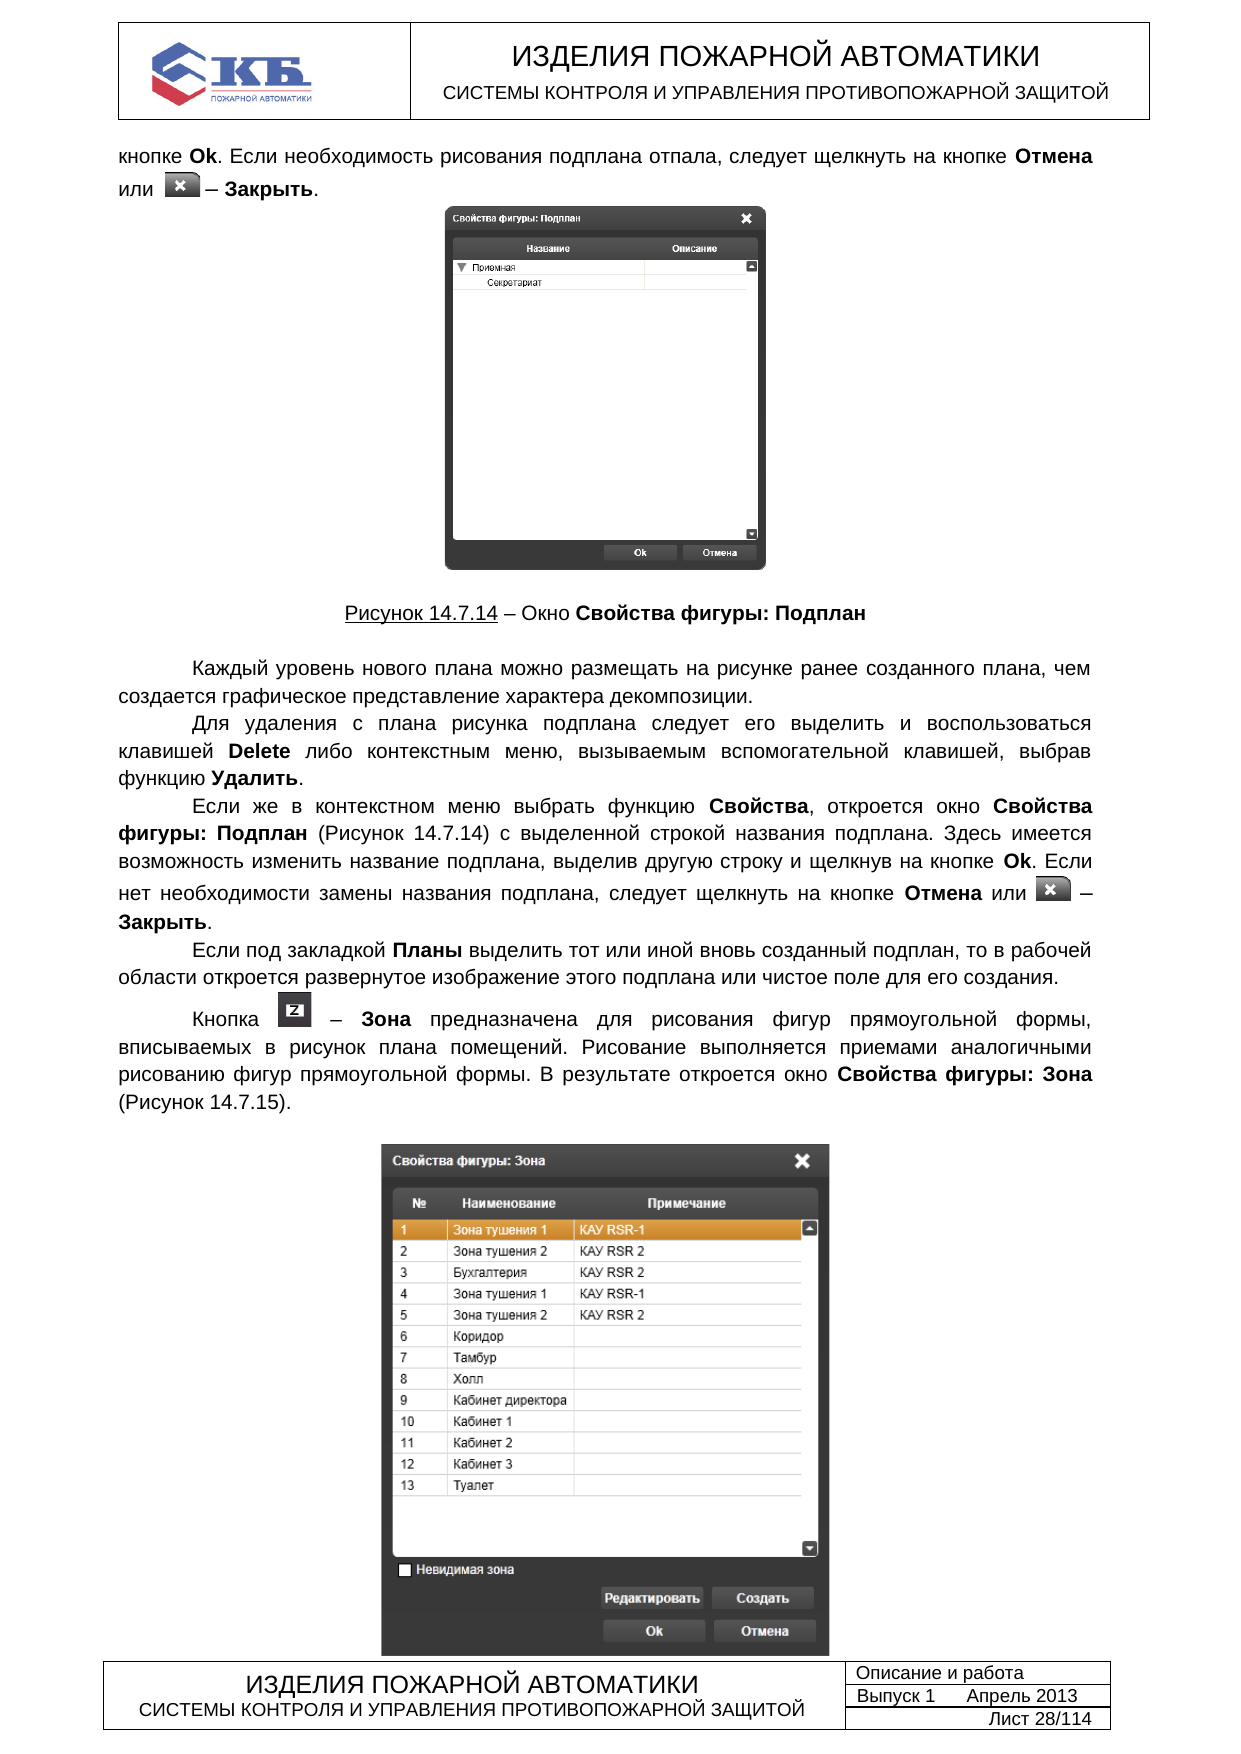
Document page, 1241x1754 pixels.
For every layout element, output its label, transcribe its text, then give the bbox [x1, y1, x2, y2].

picture [381, 1144, 830, 1656]
picture [165, 172, 200, 197]
list Для удаления с плана рисунка подплана следует его выделить и воспользоваться клавишей Delete либо контекстным меню, вызываемым вспомогательной клавишей, выбрав функцию Удалить. [118, 711, 1092, 790]
picture [278, 992, 312, 1027]
list Кнопка – Зона предназначена для рисования фигур прямоугольной формы, вписываемых в рисунок плана помещений. Рисование выполняется приемами аналогичными рисованию фигур прямоугольной формы. В результате откроется окно Свойства фигуры: Зона (Рисунок 14.7.15). [118, 992, 1092, 1113]
picture [1036, 876, 1071, 901]
list Рисунок 14.7.14 – Окно Свойства фигуры: Подплан [118, 601, 1092, 625]
list Если под закладкой Планы выделить тот или иной вновь созданный подплан, то в рабочей области откроется развернутое изображение этого подплана или чистое поле для его создания. [118, 937, 1092, 989]
list Если же в контекстном меню выбрать функцию Свойства, откроется окно Свойства фигуры: Подплан (Рисунок 14.7.14) с выделенной строкой названия подплана. Здесь имеется возможность изменить название подплана, выделив другую строку и щелкнув на кнопке Ok. Если нет необходимости замены названия подплана, следует щелкнуть на кнопке Отмена или – Закрыть. [118, 794, 1092, 934]
list Каждый уровень нового плана можно размещать на рисунке ранее созданного плана, чем создается графическое представление характера декомпозиции. [118, 656, 1092, 708]
picture [444, 206, 766, 570]
picture [148, 34, 325, 115]
